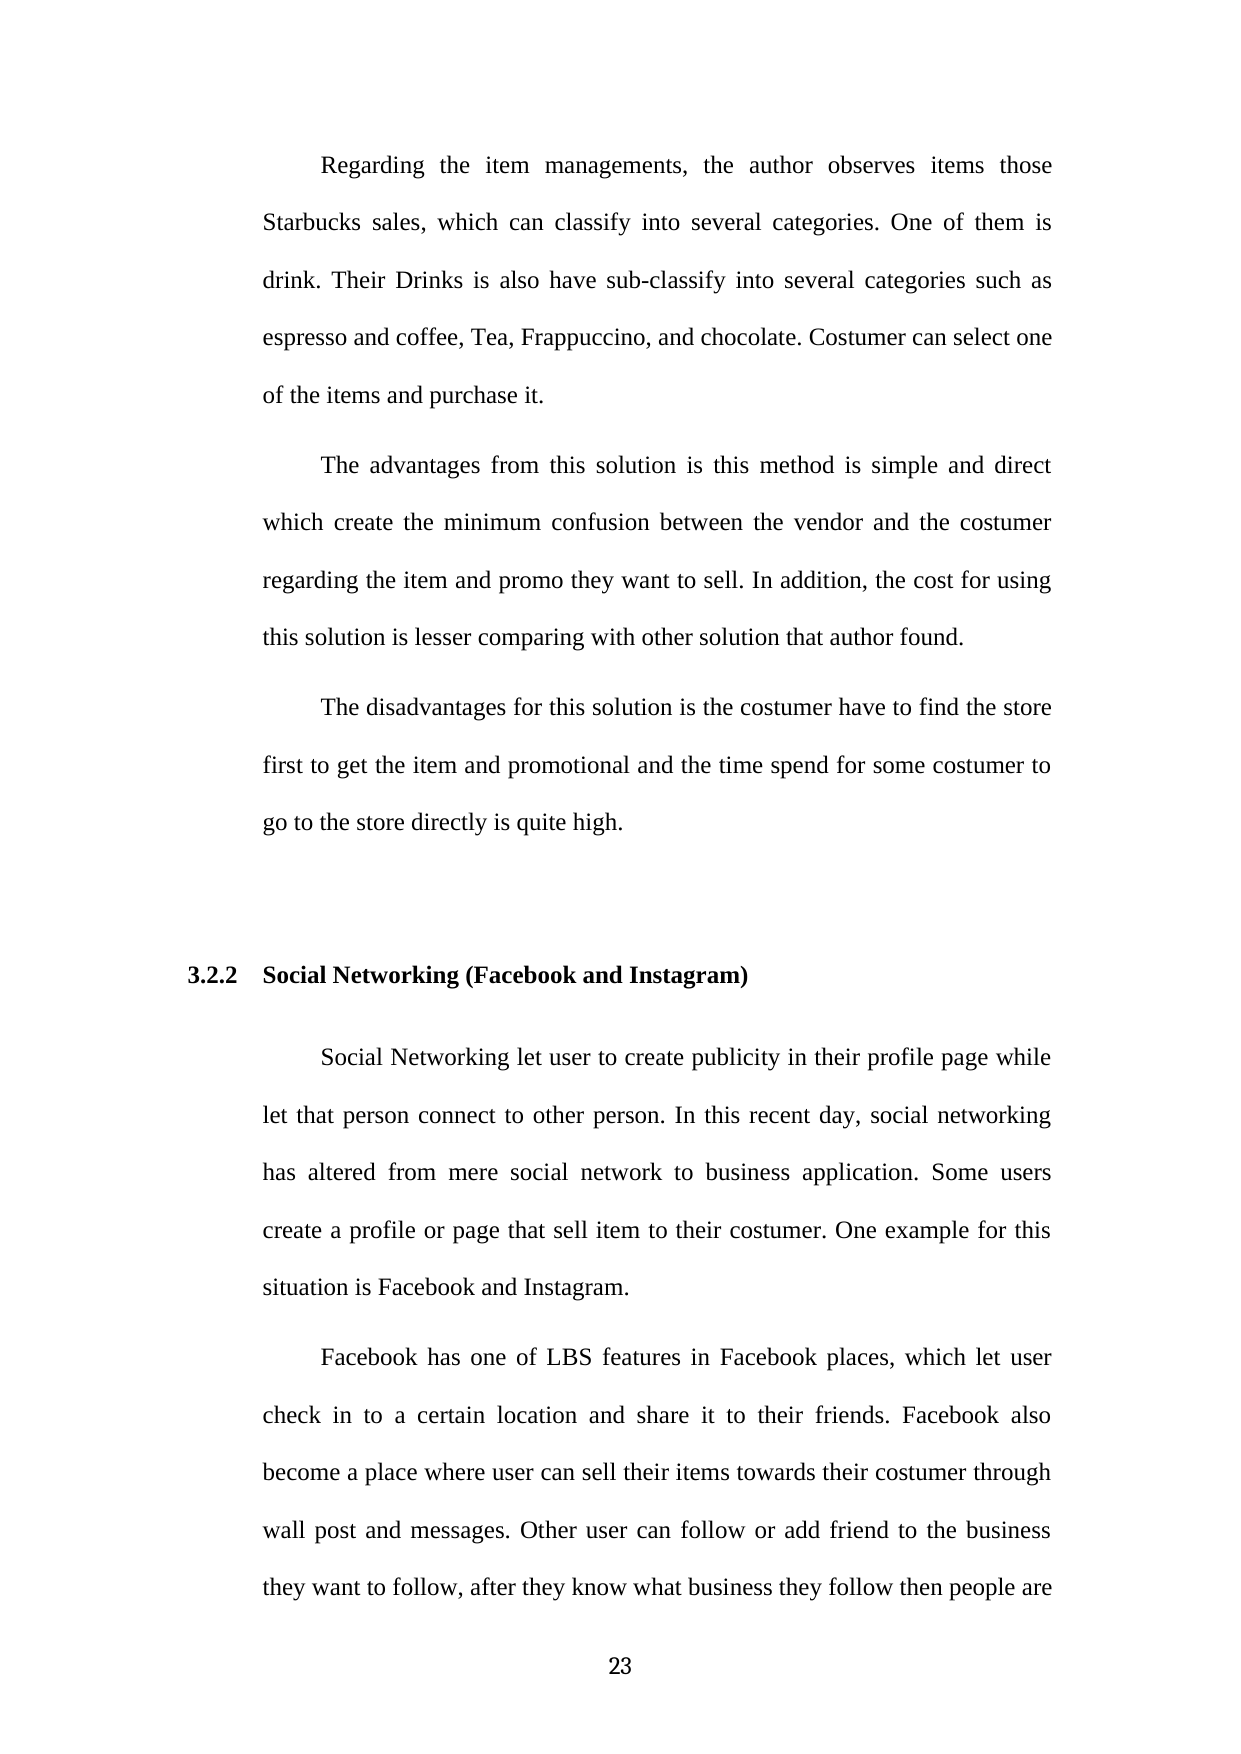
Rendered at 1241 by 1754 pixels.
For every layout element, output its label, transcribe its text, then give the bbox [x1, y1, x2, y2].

text The disadvantages for this solution is the costumer have to find the store first to get the item and promotional and the time spend for some costumer to go to the store directly is quite high. [262, 692, 1053, 836]
text The advantages from this solution is this method is simple and direct which create the minimum confusion between the vendor and the costumer regarding the item and promo they want to sell. In addition, the cost for using this solution is lesser comparing with other solution that author found. [262, 450, 1053, 651]
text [262, 1342, 1053, 1601]
text Regarding the item managements, the author observes items those Starbucks sales, which can classify into several categories. One of them is drink. Their Drinks is also have sub-classify into several categories such as espresso and coffee, Tea, Frappuccino, and chocolate. Costumer can select one of the items and purchase it. [262, 150, 1053, 409]
text Social Networking let user to create publicity in their profile page while let that person connect to other person. In this recent day, social networking has altered from mere social network to business application. Some users create a profile or page that sell item to their costumer. One example for this situation is Facebook and Instagram. [262, 1042, 1053, 1301]
list Social Networking (Facebook and Instagram) [187, 960, 1053, 989]
